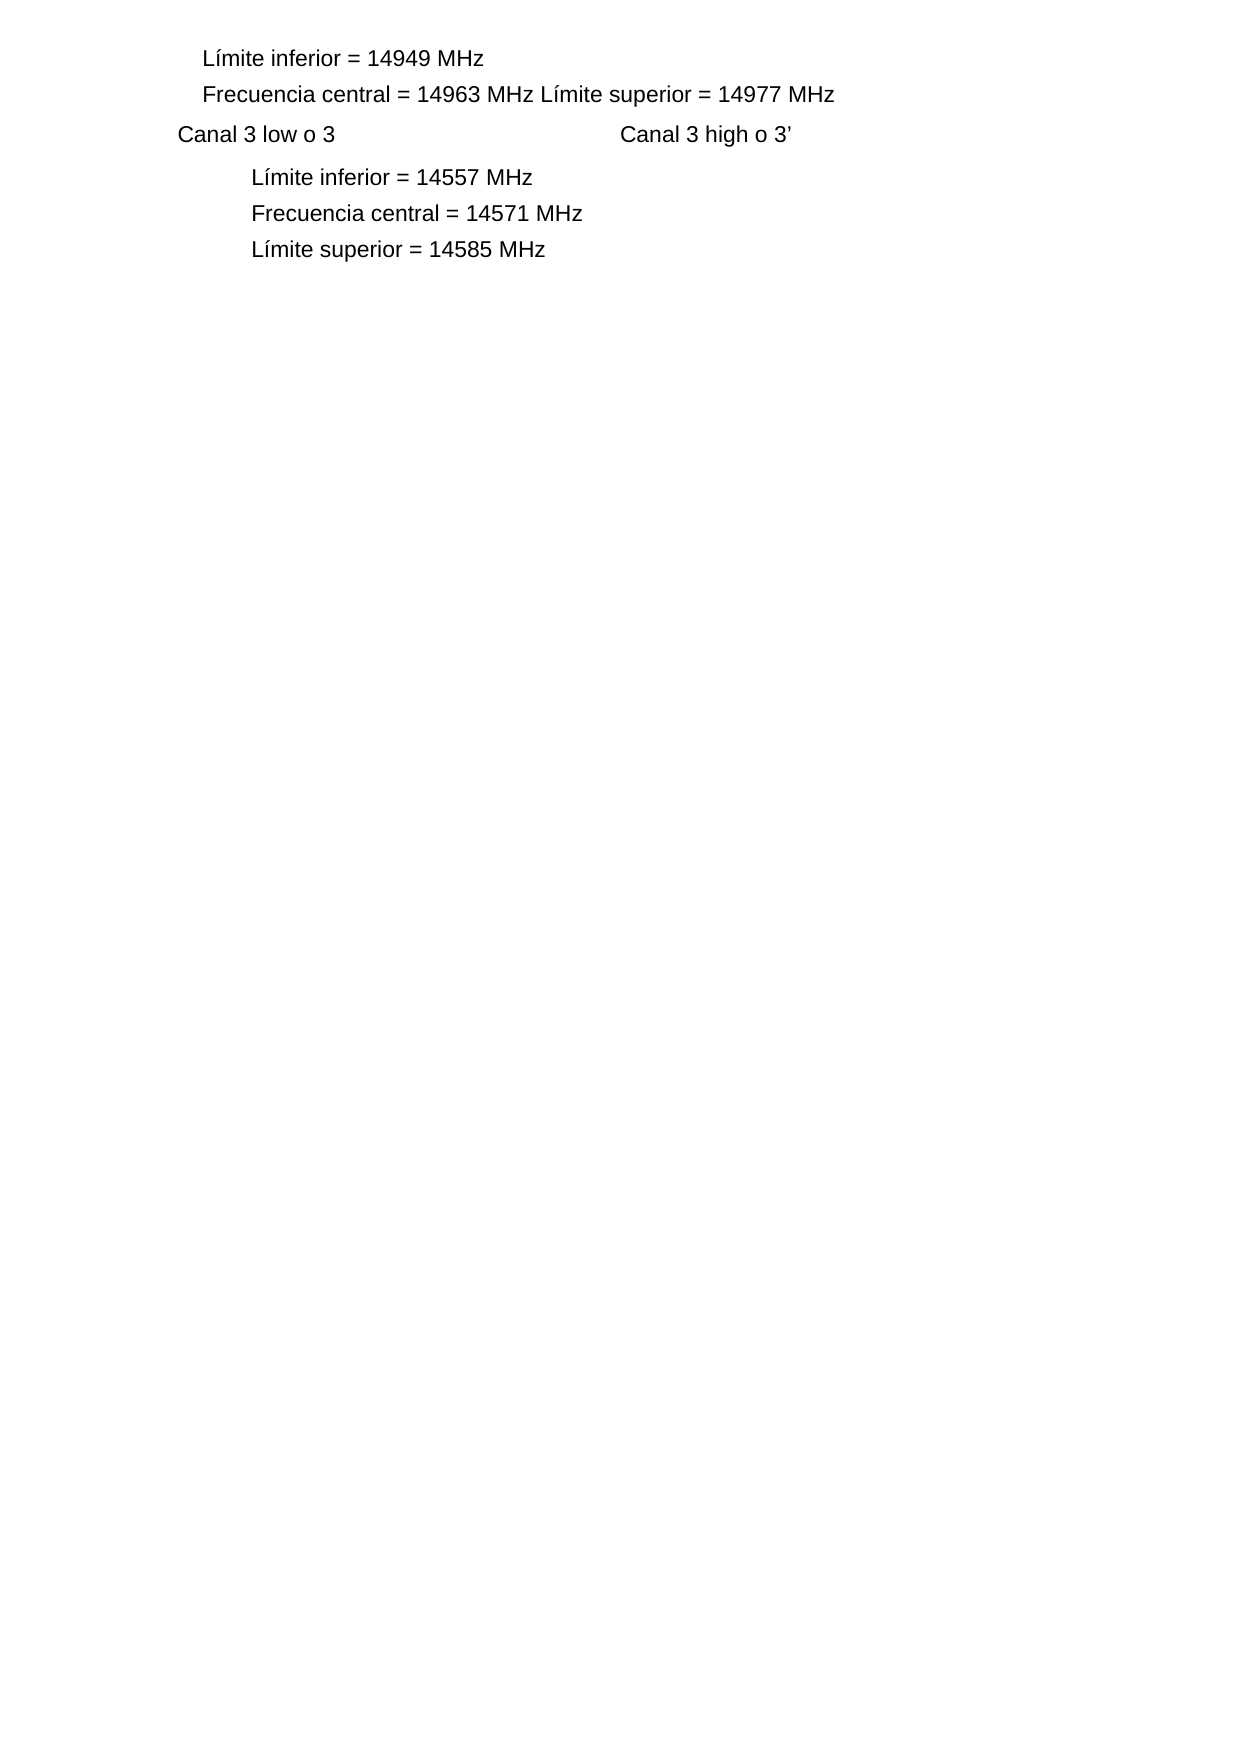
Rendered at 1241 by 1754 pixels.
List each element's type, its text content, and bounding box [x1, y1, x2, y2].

text Límite inferior = 14557 MHz Frecuencia central = 14571 MHz Límite superior = 14585 MHz [251, 156, 597, 265]
text Canal 3 low o 3 Canal 3 high o 3’ [177, 117, 1098, 148]
text Límite inferior = 14949 MHz Frecuencia central = 14963 MHz Límite superior = 14977 MHz [202, 37, 1038, 110]
